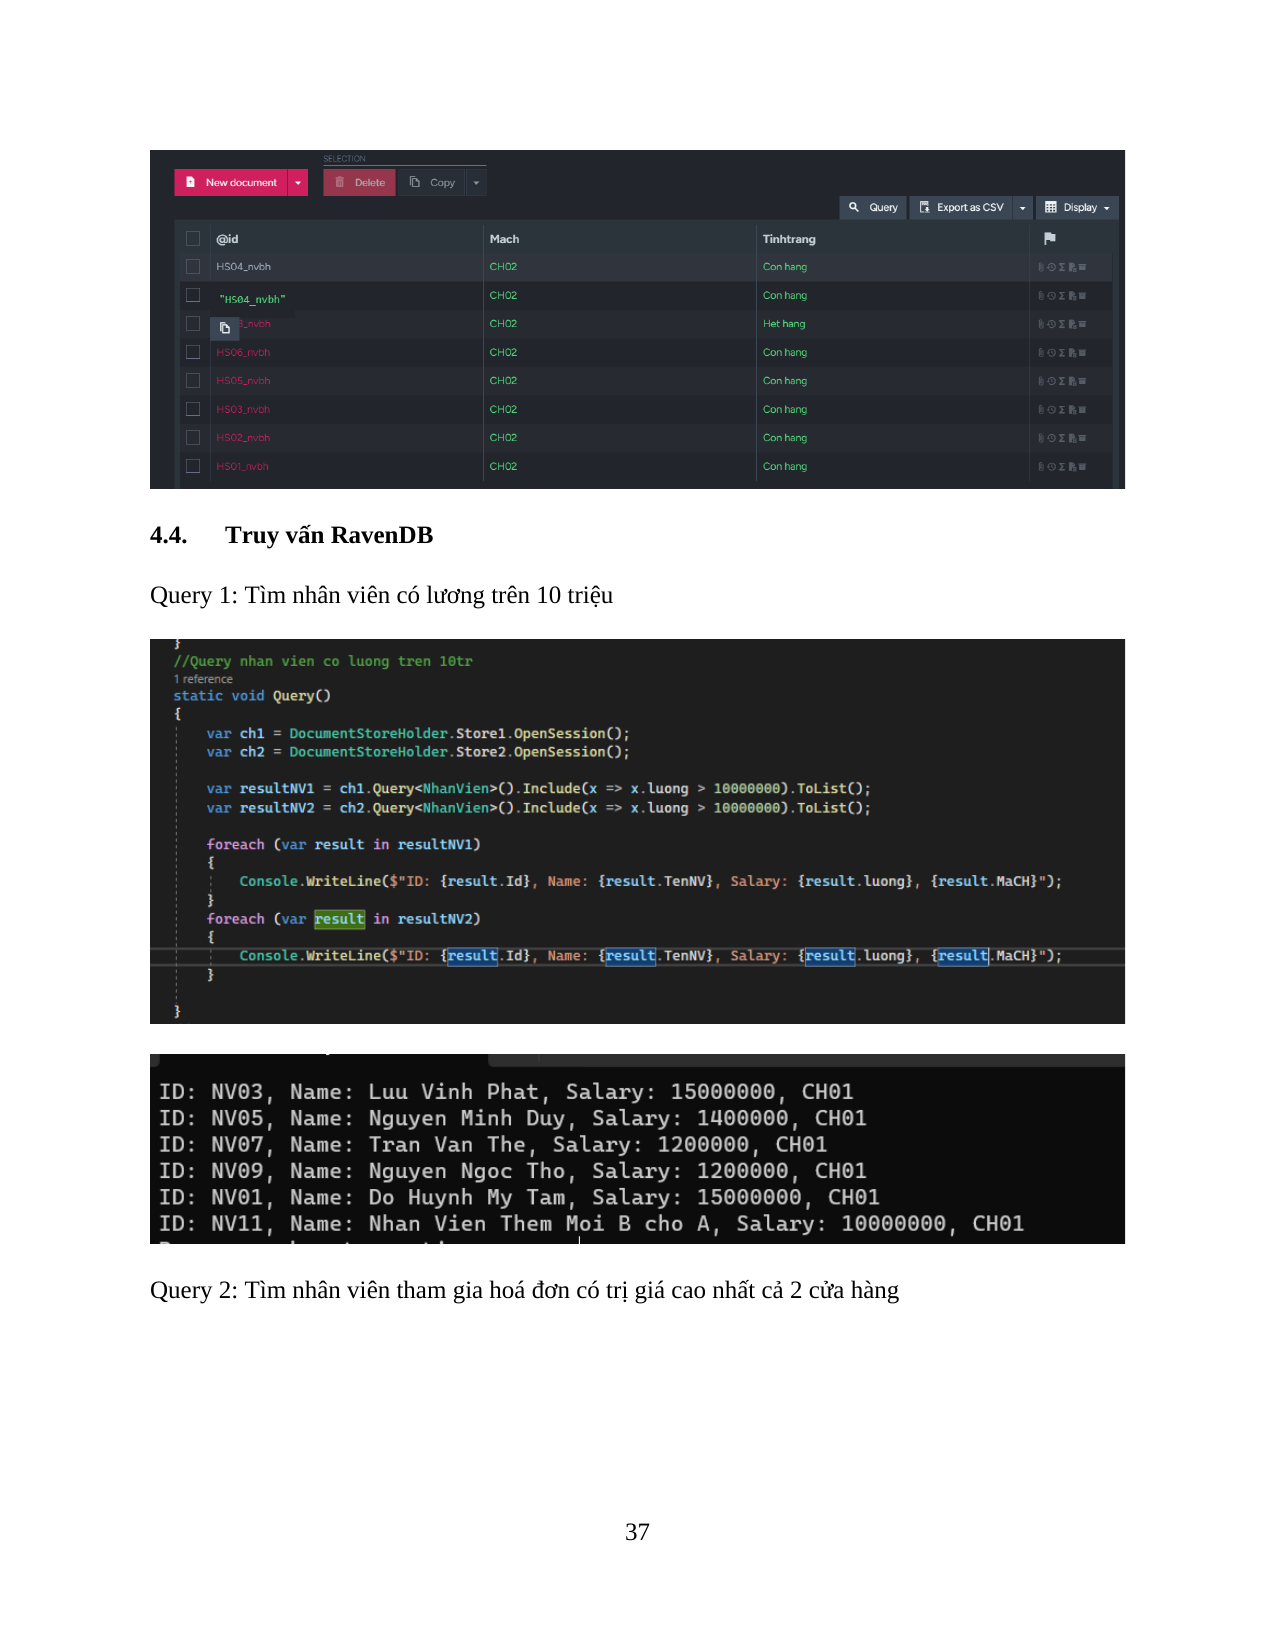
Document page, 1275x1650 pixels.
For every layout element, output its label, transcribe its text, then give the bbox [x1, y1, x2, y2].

text Query 2: Tìm nhân viên tham gia hoá đơn có trị giá cao nhất cả 2 cửa hàng [150, 1275, 1125, 1303]
picture [150, 150, 1125, 489]
subtitle Truy vấn RavenDB [150, 520, 1125, 549]
picture [150, 1054, 1125, 1244]
text Query 1: Tìm nhân viên có lương trên 10 triệu [150, 580, 1125, 608]
picture [150, 639, 1125, 1024]
